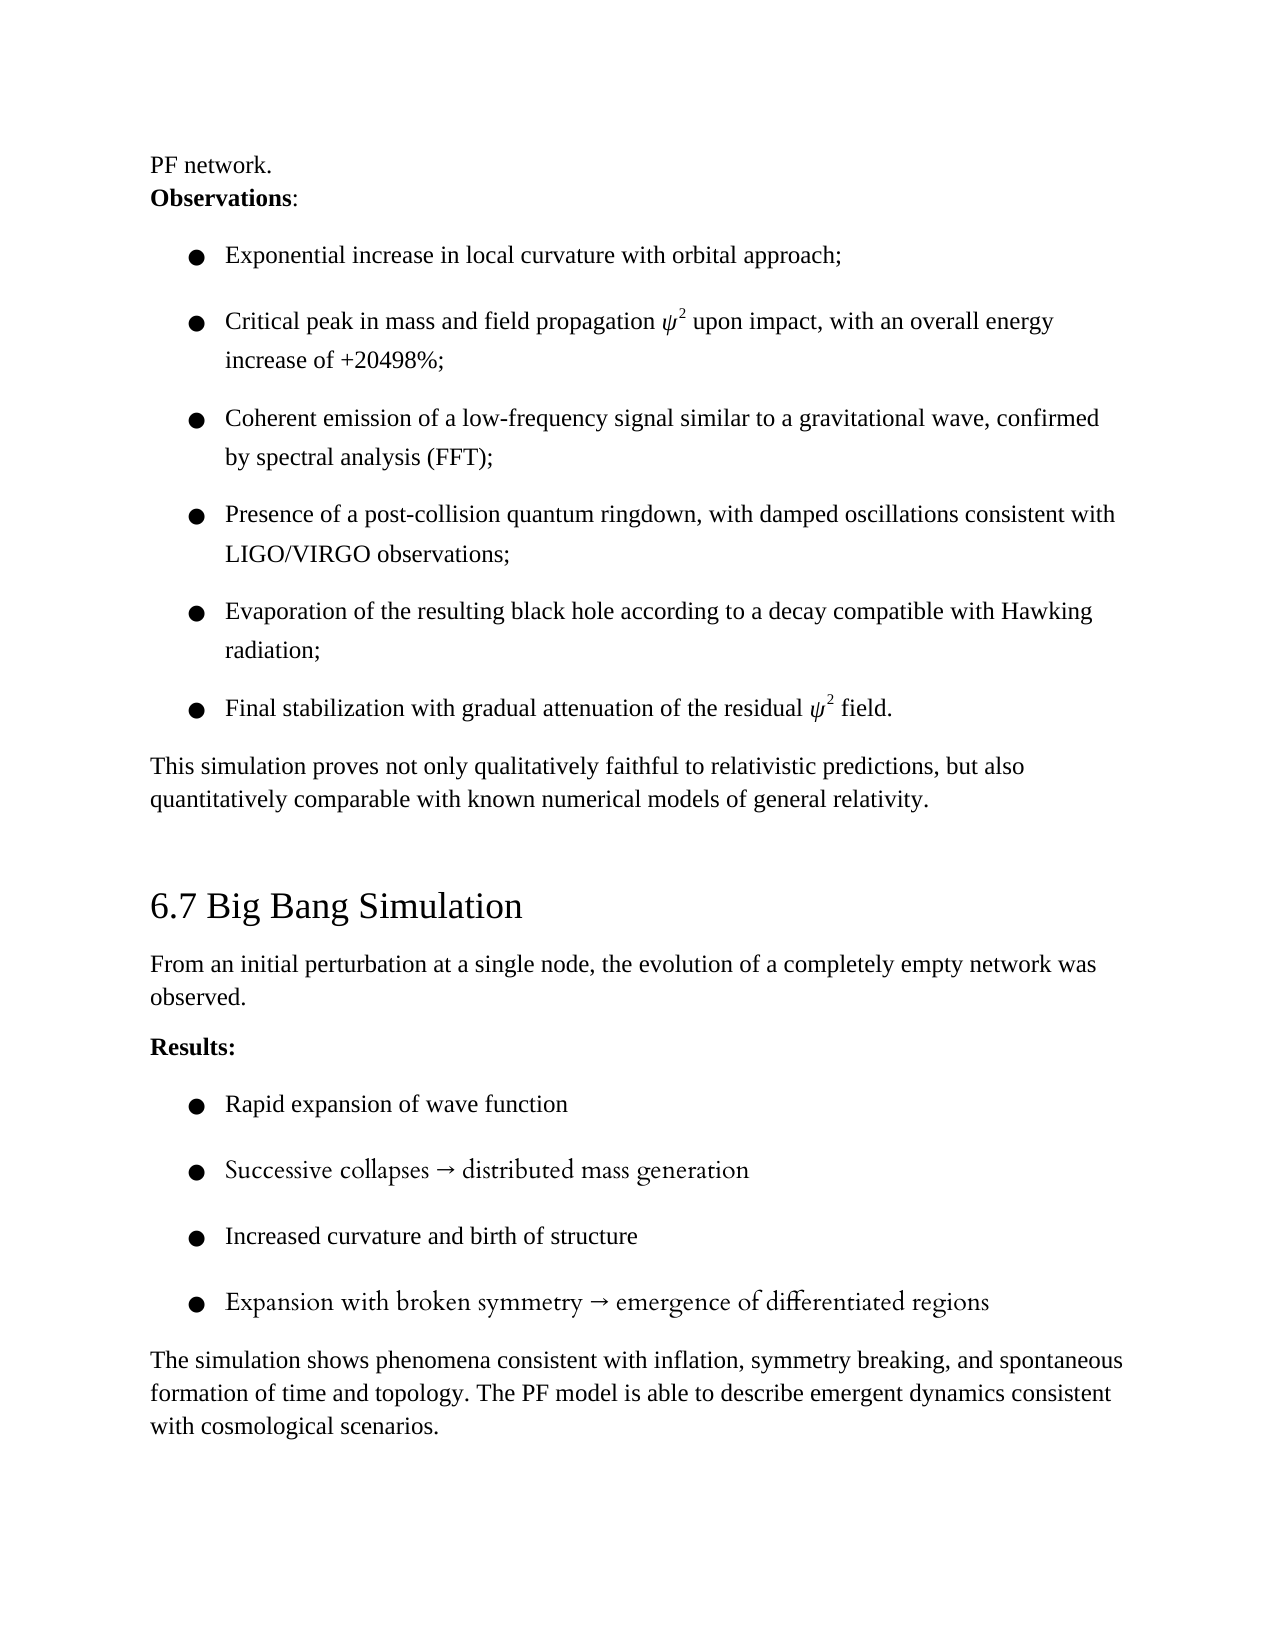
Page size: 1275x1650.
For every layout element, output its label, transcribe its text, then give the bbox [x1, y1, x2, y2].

text From an initial perturbation at a single node, the evolution of a completely empty network was observed. [150, 949, 1125, 1011]
text The simulation shows phenomena consistent with inflation, symmetry breaking, and spontaneous formation of time and topology. The PF model is able to describe emergent dynamics consistent with cosmological scenarios. [150, 1345, 1125, 1439]
list Rapid expansion of wave function [187, 1082, 1125, 1124]
list Critical peak in mass and field propagation upon impact, with an overall energy increase of +20498%; [187, 298, 1125, 374]
list Final stabilization with gradual attenuation of the residual field. [187, 685, 1125, 728]
list Increased curvature and birth of structure [187, 1213, 1125, 1256]
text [150, 150, 1125, 212]
list Exponential increase in local curvature with orbital approach; [187, 233, 1125, 275]
text 6.7 Big Bang Simulation [150, 883, 1125, 926]
text Results: [150, 1032, 1125, 1061]
list Presence of a post-collision quantum ringdown, with damped oscillations consistent with LIGO/VIRGO observations; [187, 492, 1125, 567]
text This simulation proves not only qualitatively faithful to relativistic predictions, but also quantitatively comparable with known numerical models of general relativity. [150, 751, 1125, 813]
list Coherent emission of a low-frequency signal similar to a gravitational wave, confirmed by spectral analysis (FFT); [187, 395, 1125, 471]
list Evaporation of the resulting black hole according to a decay compatible with Hawking radiation; [187, 588, 1125, 664]
